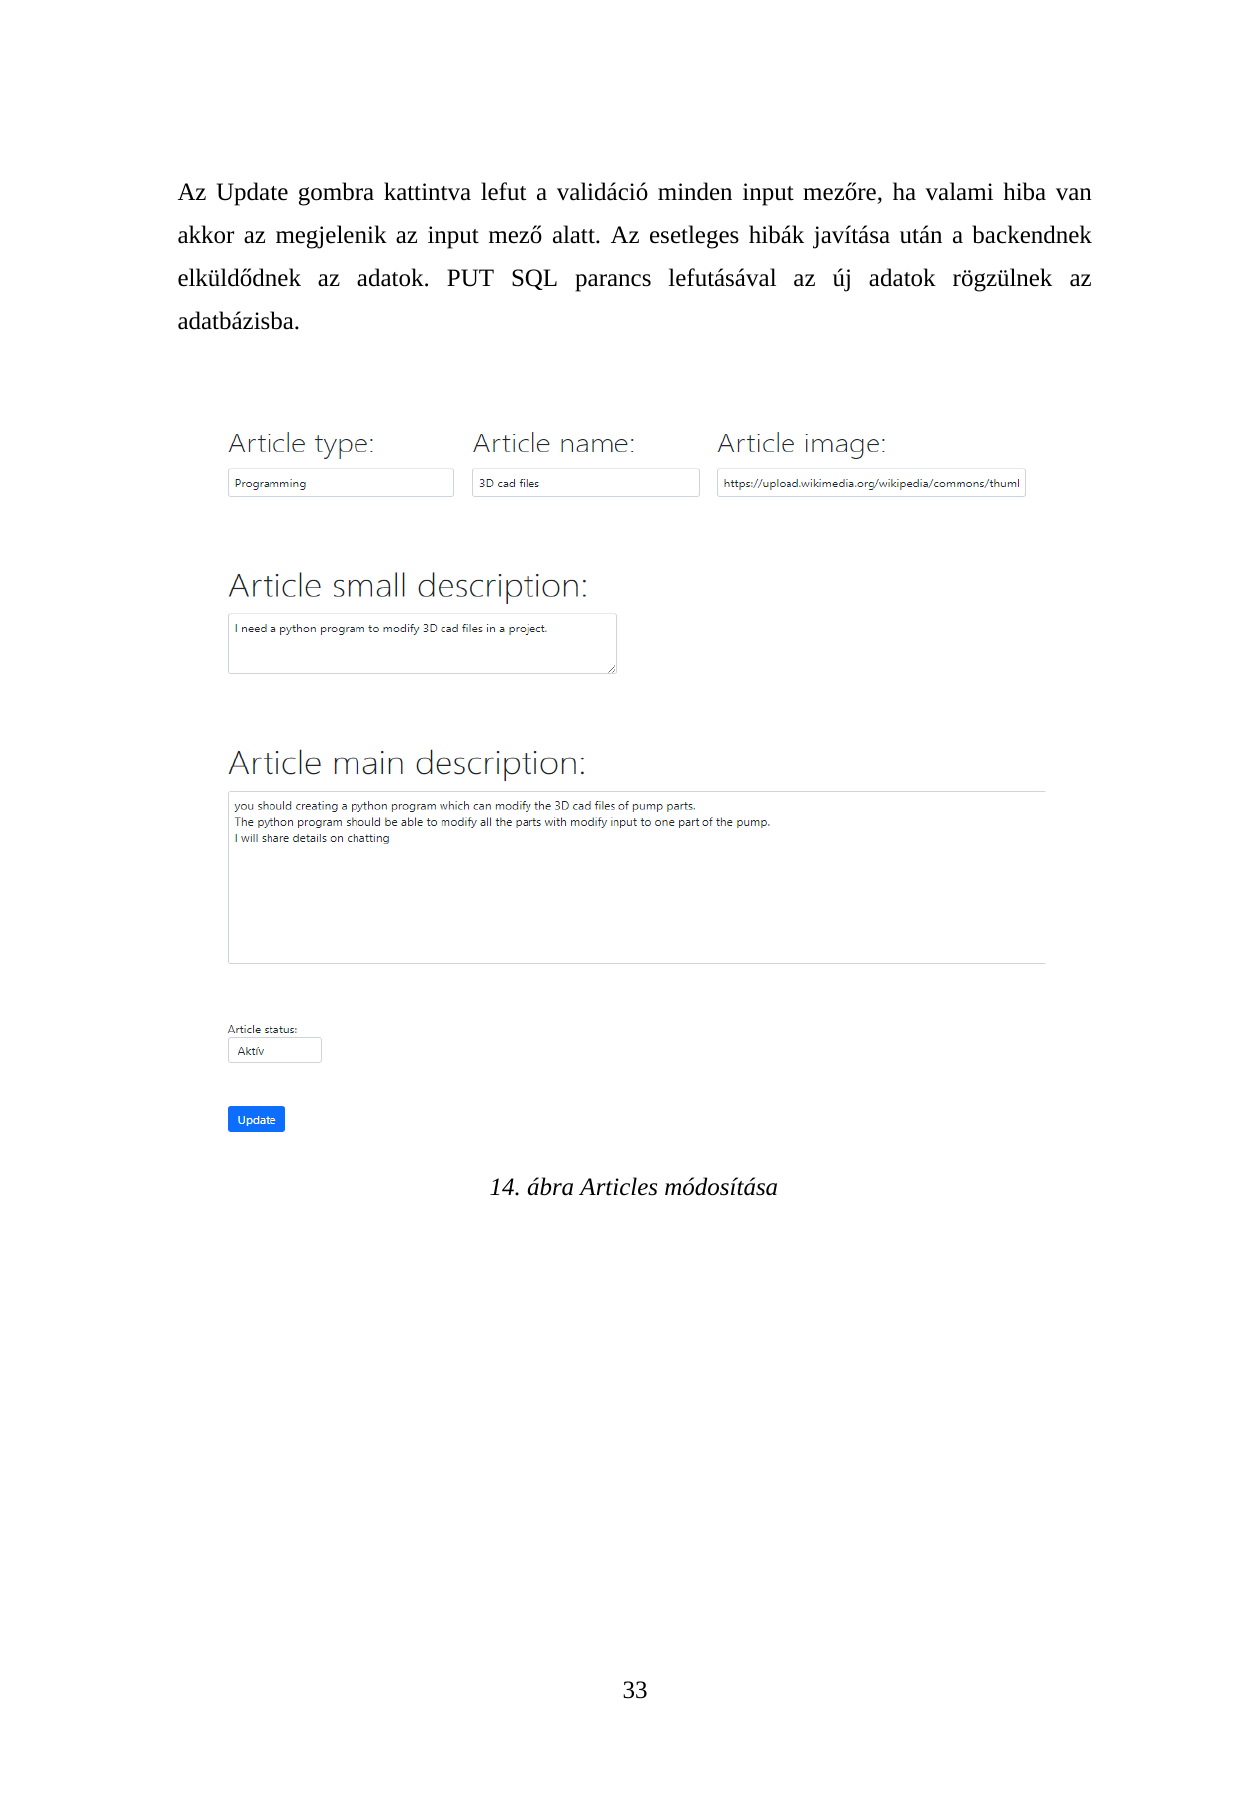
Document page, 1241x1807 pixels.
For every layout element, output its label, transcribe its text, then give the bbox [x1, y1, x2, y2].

text Az Update gombra kattintva lefut a validáció minden input mezőre, ha valami hiba van akkor az megjelenik az input mező alatt. Az esetleges hibák javítása után a backendnek elküldődnek az adatok. PUT SQL parancs lefutásával az új adatok rögzülnek az adatbázisba. [177, 177, 1092, 335]
picture [184, 417, 1046, 1142]
